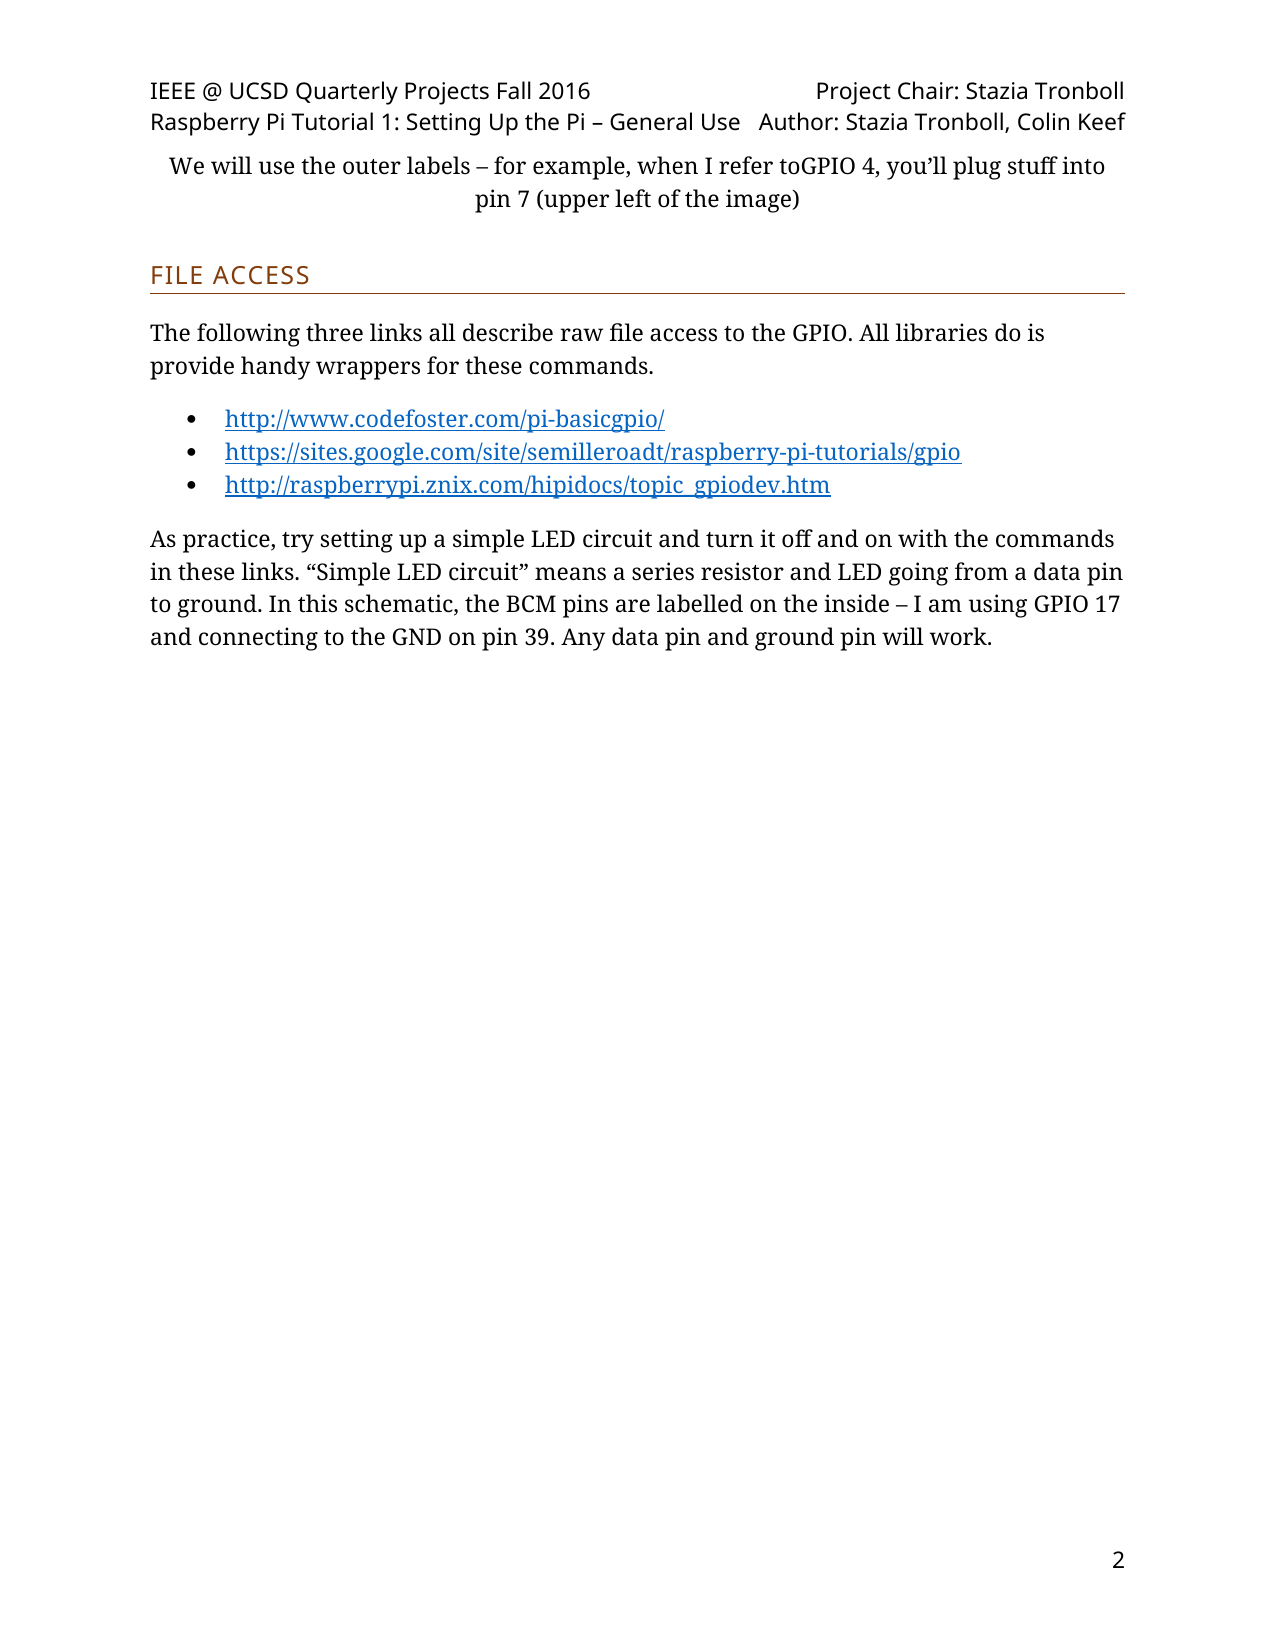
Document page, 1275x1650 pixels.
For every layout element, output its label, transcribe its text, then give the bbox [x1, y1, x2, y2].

list http://www.codefoster.com/pi-basicgpio/ [187, 403, 1125, 435]
subtitle File Access [150, 257, 1125, 293]
text We will use the outer labels – for example, when I refer toGPIO 4, you’ll plug stuff into pin 7 (upper left of the image) [150, 150, 1125, 214]
list http://raspberrypi.znix.com/hipidocs/topic_gpiodev.htm [187, 469, 1125, 500]
text The following three links all describe raw file access to the GPIO. All libraries do is provide handy wrappers for these commands. [150, 317, 1125, 381]
text As practice, try setting up a simple LED circuit and turn it off and on with the commands in these links. “Simple LED circuit” means a series resistor and LED going from a data pin to ground. In this schematic, the BCM pins are labelled on the inside – I am using GPIO 17 and connecting to the GND on pin 39. Any data pin and ground pin will work. [150, 523, 1125, 652]
list https://sites.google.com/site/semilleroadt/raspberry-pi-tutorials/gpio [187, 436, 1125, 467]
